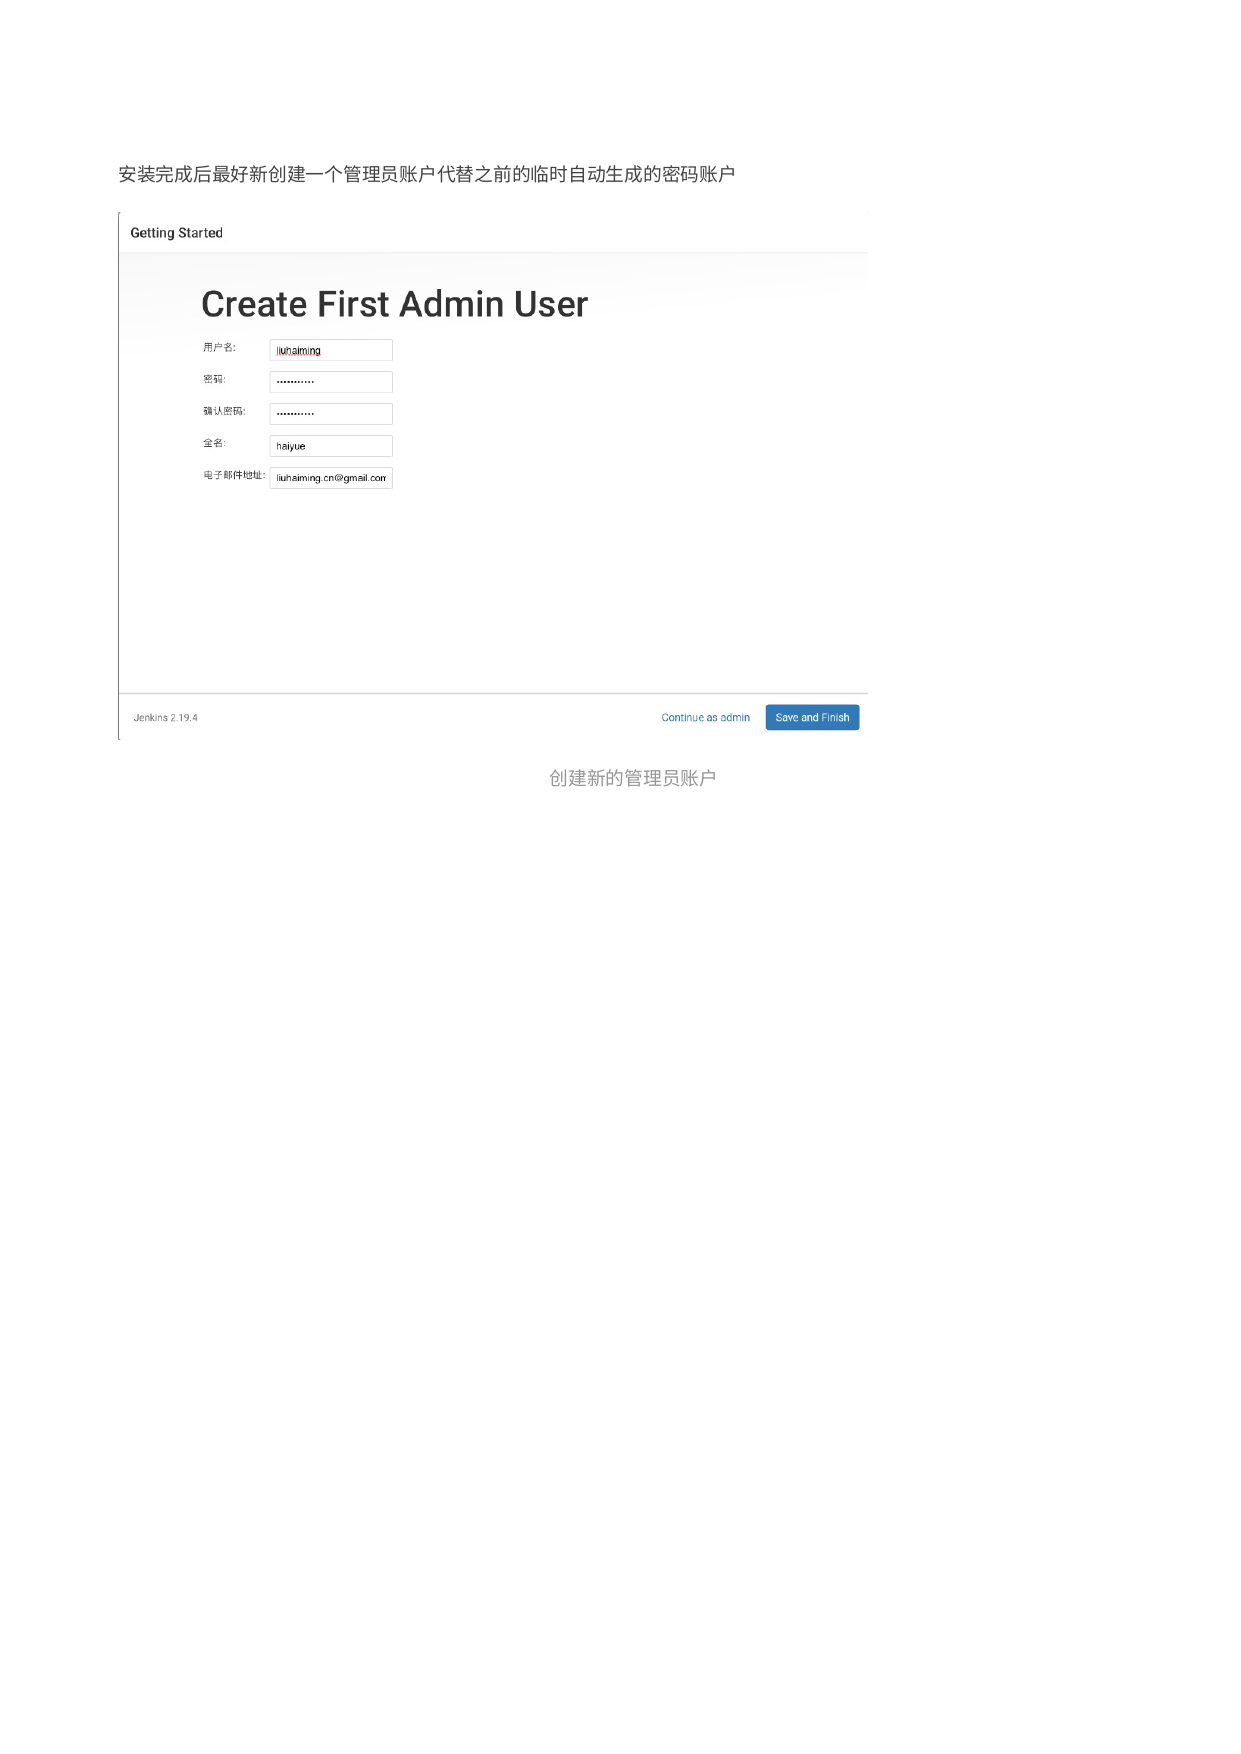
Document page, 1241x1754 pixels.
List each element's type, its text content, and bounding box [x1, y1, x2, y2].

text 创建新的管理员账户 [110, 763, 1158, 793]
text 安装完成后最好新创建一个管理员账户代替之前的临时自动生成的密码账户 [110, 151, 1158, 191]
picture [118, 212, 869, 740]
